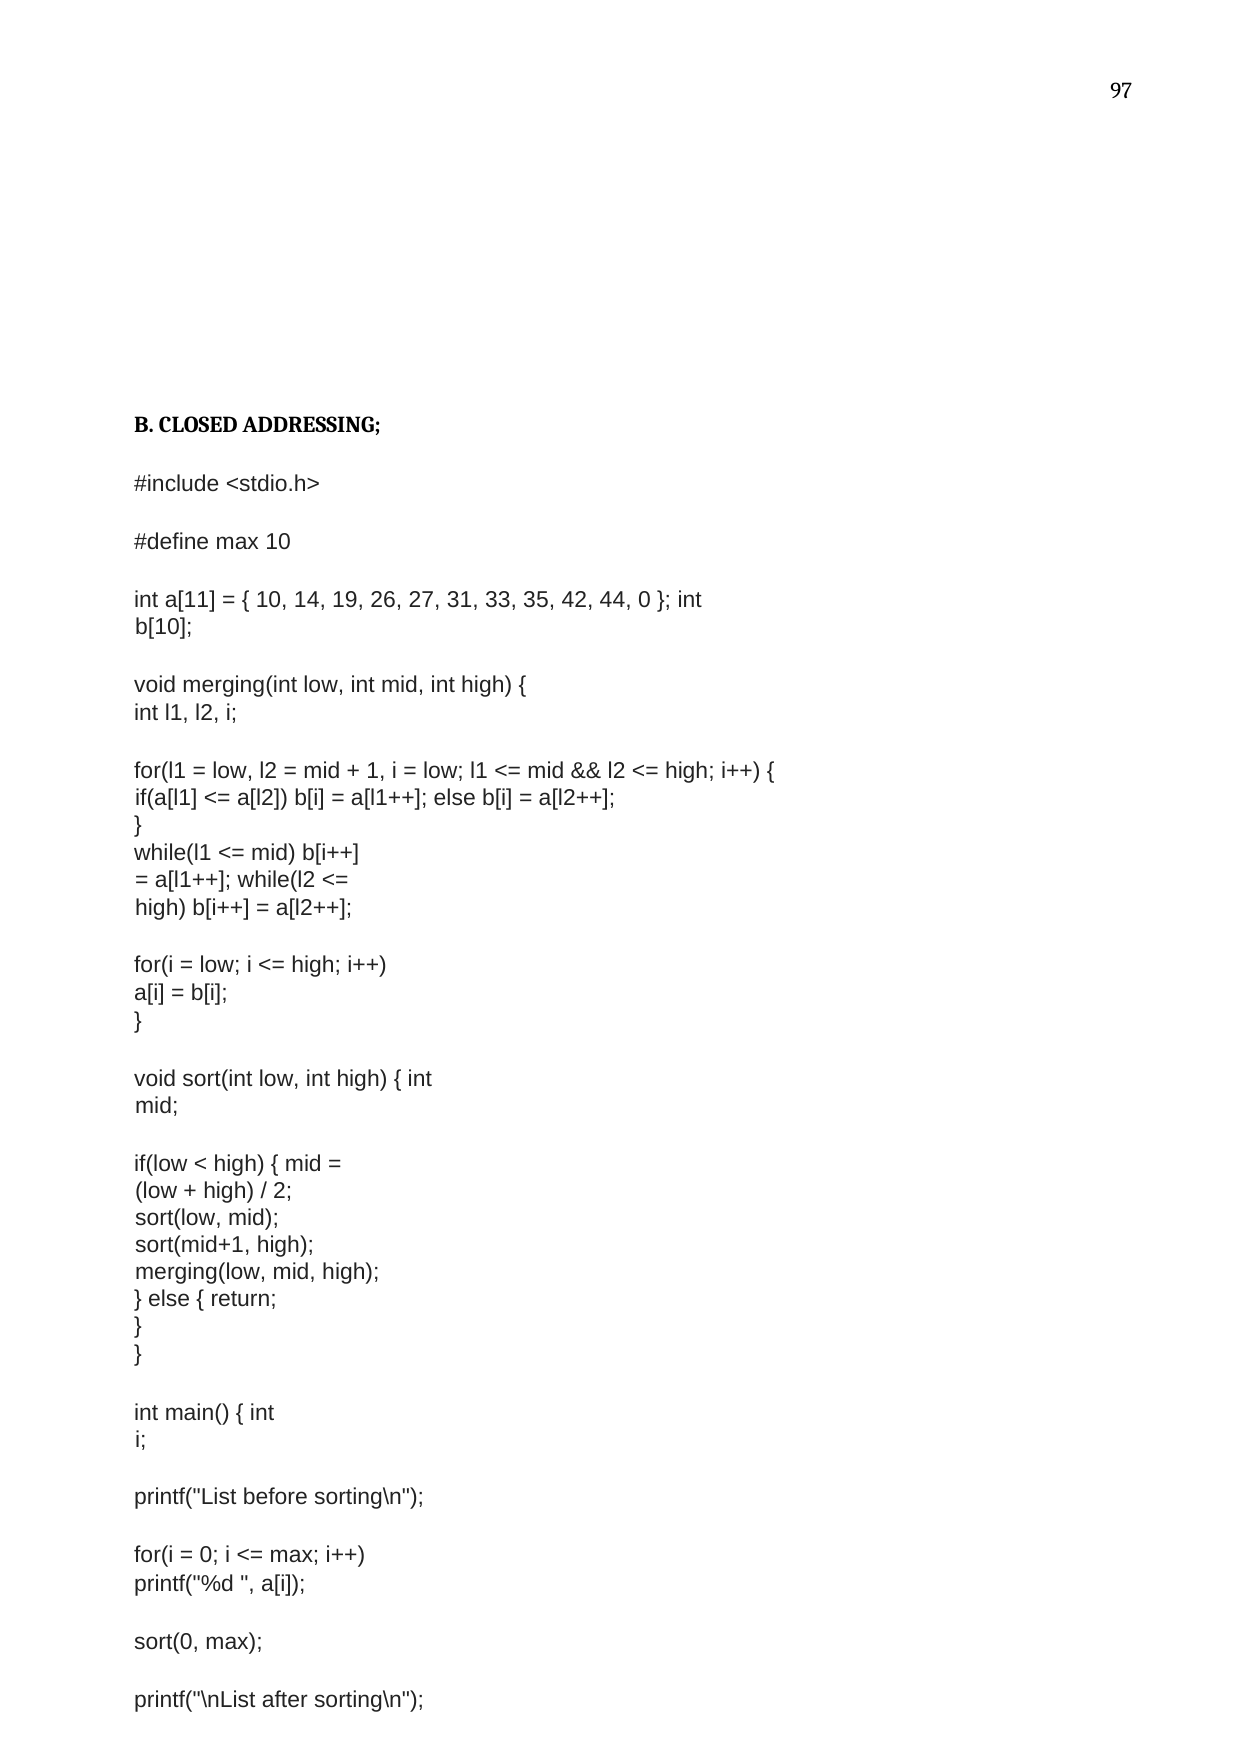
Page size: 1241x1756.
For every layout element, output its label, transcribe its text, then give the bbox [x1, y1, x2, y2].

text } else { return; [134, 1285, 278, 1312]
text B. CLOSED ADDRESSING; [134, 411, 1136, 438]
text } [134, 1312, 497, 1339]
text printf("\nList after sorting\n"); [134, 1686, 497, 1713]
text for(l1 = low, l2 = mid + 1, i = low; l1 <= mid && l2 <= high; i++) { if(a[l1] <= a[l2]) b[i] = a[l1++]; else b[i] = a[l2++]; [134, 757, 776, 811]
text } [134, 811, 497, 838]
text for(i = low; i <= high; i++) [134, 951, 497, 977]
text sort(0, max); [134, 1628, 497, 1654]
text #define max 10 [134, 528, 497, 554]
text int a[11] = { 10, 14, 19, 26, 27, 31, 33, 35, 42, 44, 0 }; int b[10]; [134, 586, 703, 640]
text #include <stdio.h> [134, 469, 497, 496]
text void merging(int low, int mid, int high) { [134, 671, 1136, 697]
text void sort(int low, int high) { int mid; [134, 1065, 433, 1119]
text int main() { int i; [134, 1399, 275, 1452]
text for(i = 0; i <= max; i++) [134, 1541, 497, 1568]
text a[i] = b[i]; [134, 979, 497, 1005]
text if(low < high) { mid = (low + high) / 2; sort(low, mid); sort(mid+1, high); merging(low, mid, high); [134, 1150, 380, 1284]
text int l1, l2, i; [134, 699, 497, 725]
text } [134, 1340, 497, 1367]
text printf("List before sorting\n"); [134, 1483, 497, 1509]
text while(l1 <= mid) b[i++] = a[l1++]; while(l2 <= high) b[i++] = a[l2++]; [134, 839, 361, 920]
text } [134, 1007, 497, 1033]
text printf("%d ", a[i]); [134, 1569, 497, 1596]
